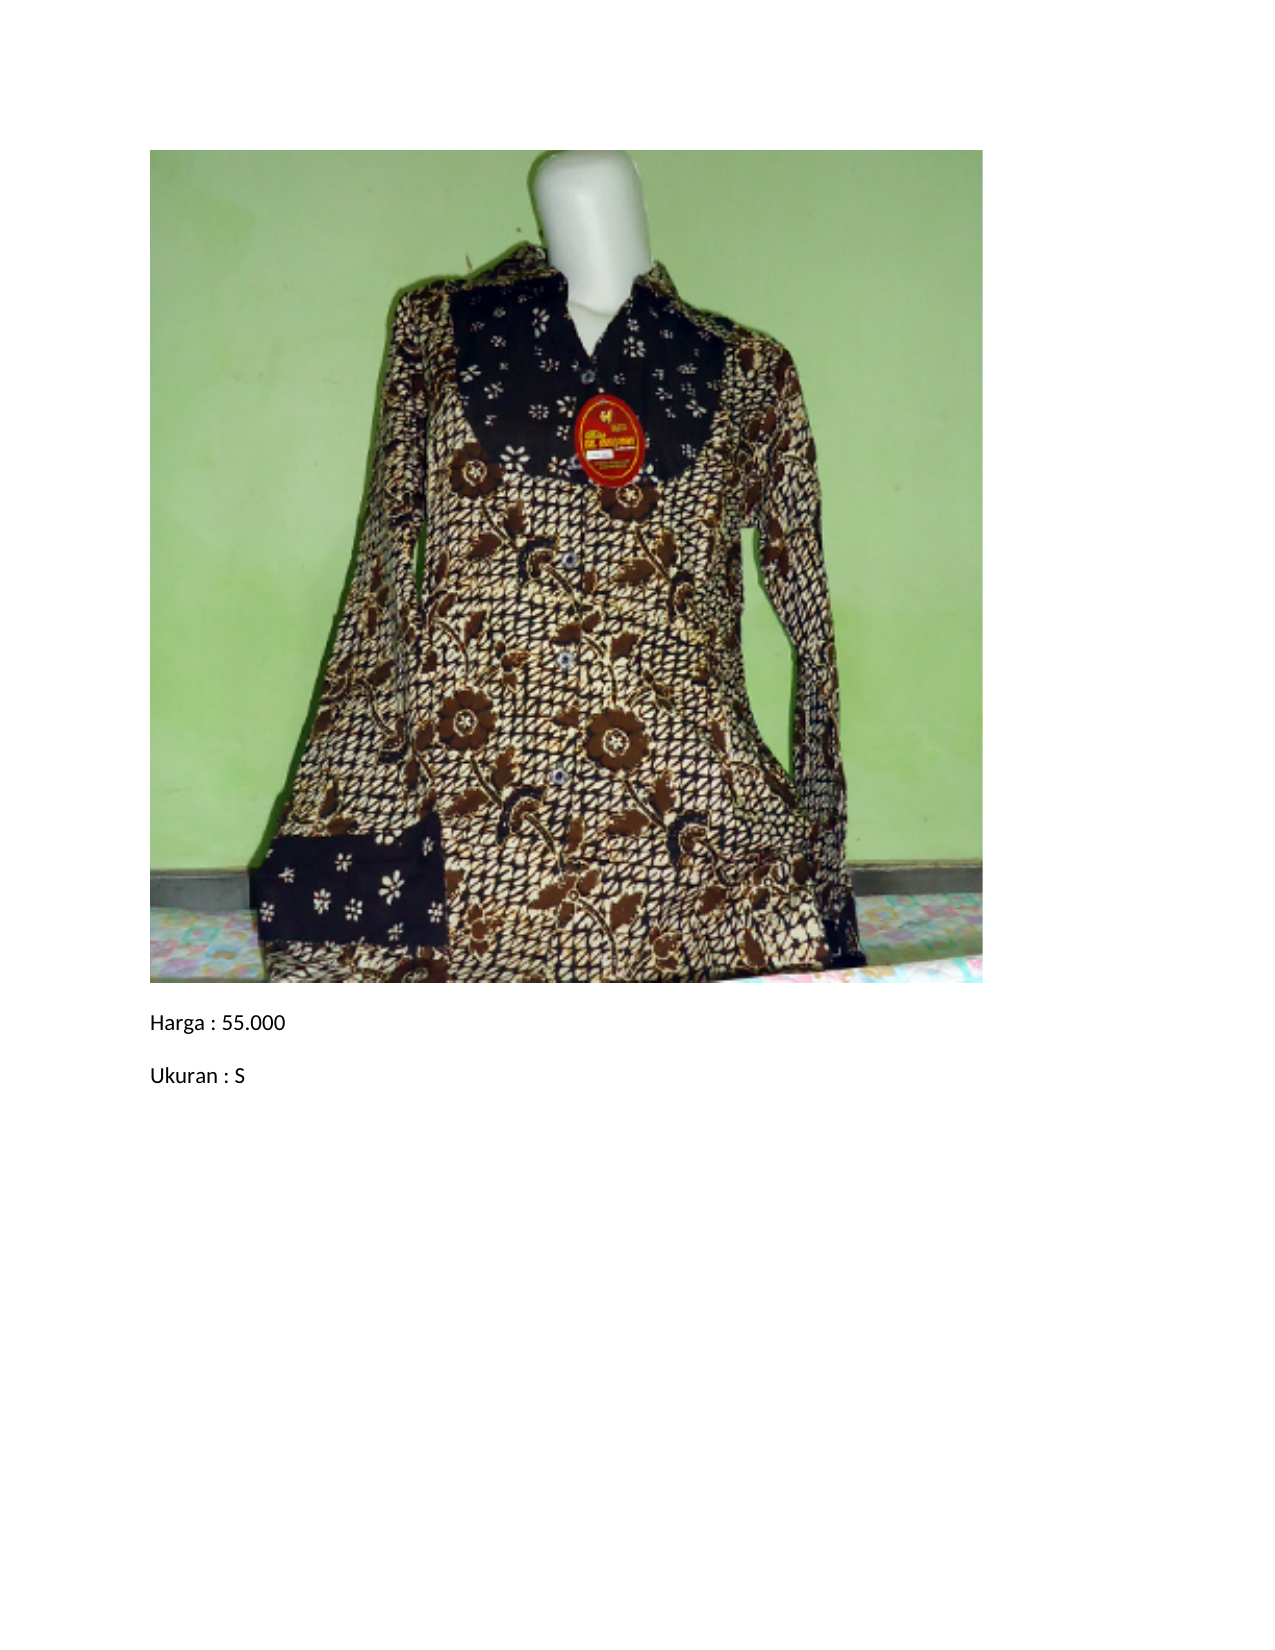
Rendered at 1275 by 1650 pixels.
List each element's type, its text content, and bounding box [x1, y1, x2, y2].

text Ukuran : S [150, 1061, 1125, 1089]
text Harga : 55.000 [150, 1008, 1125, 1036]
picture [150, 150, 983, 983]
